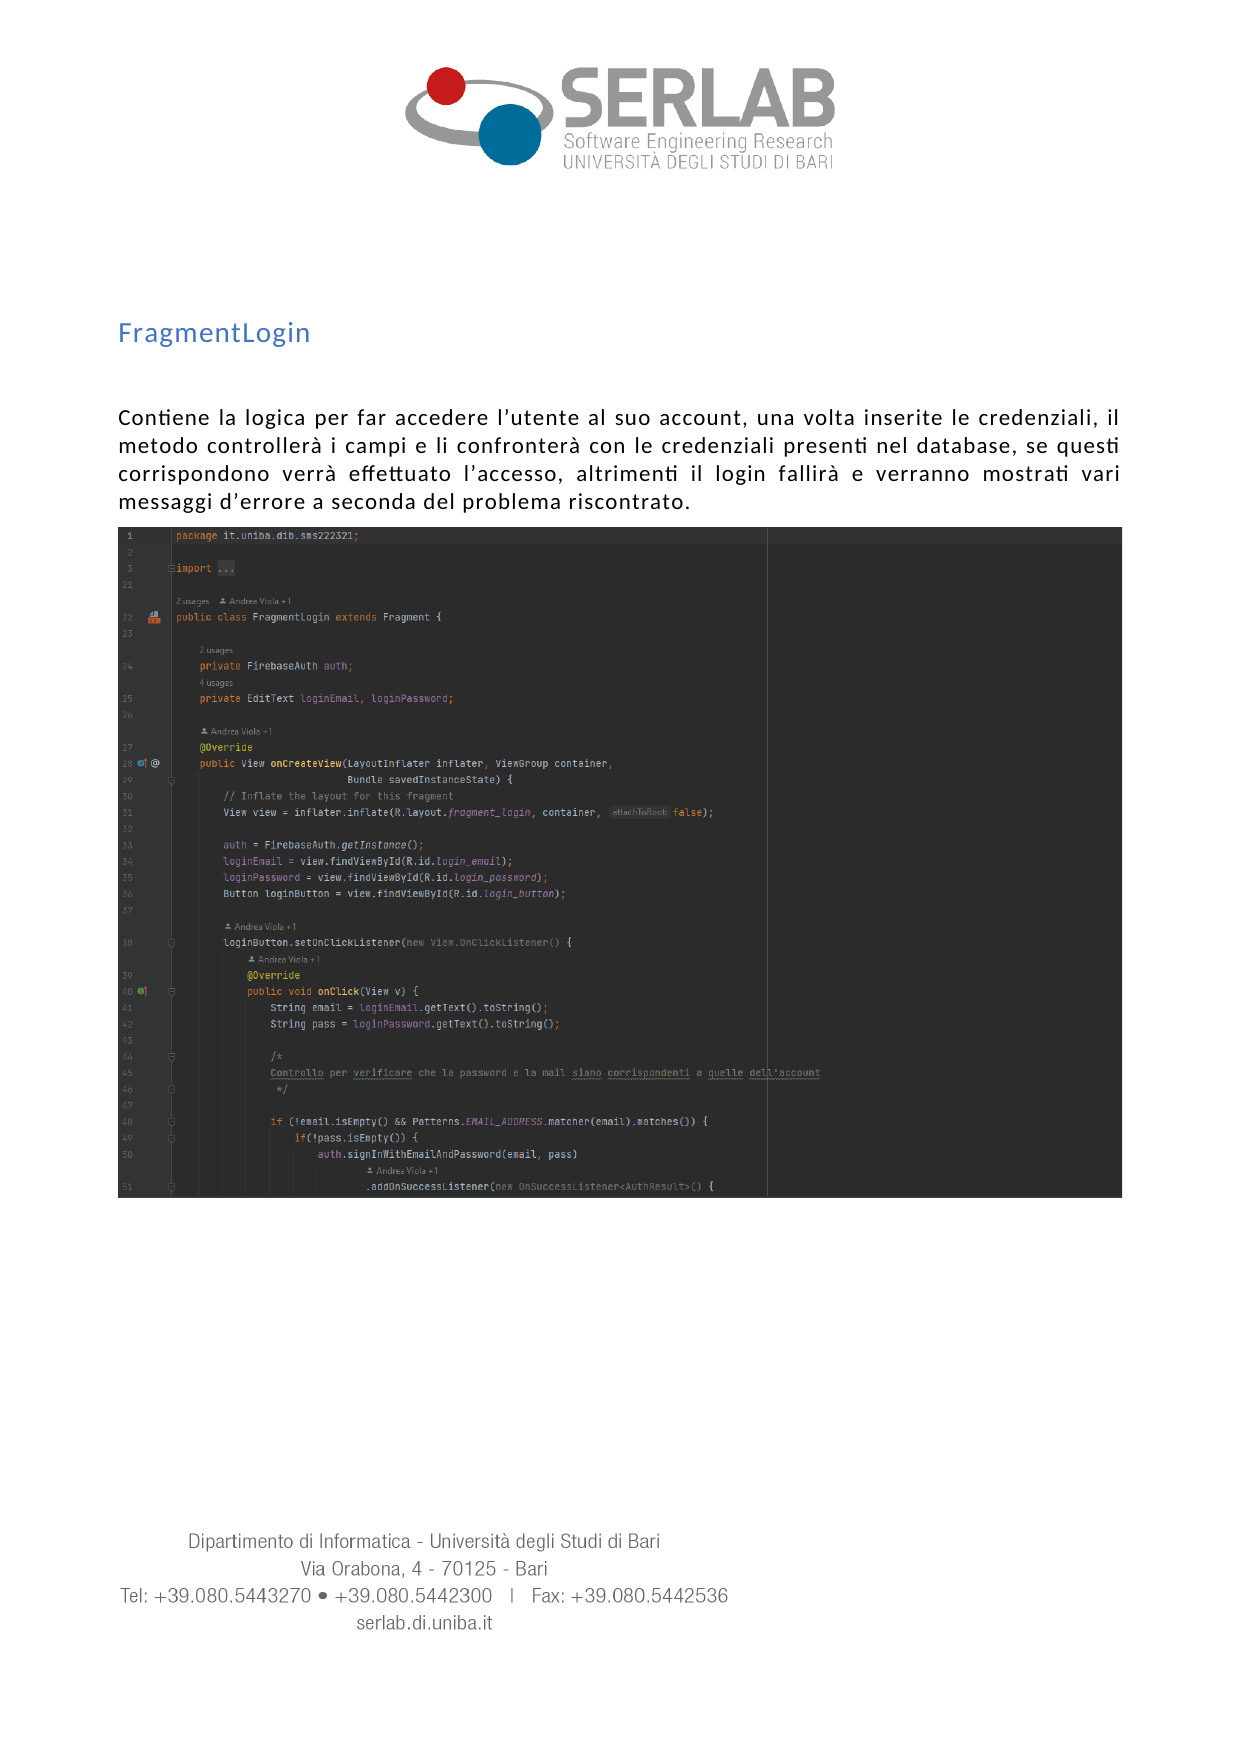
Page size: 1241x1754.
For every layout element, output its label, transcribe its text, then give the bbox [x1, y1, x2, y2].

text FragmentLogin [118, 314, 1122, 350]
text Contiene la logica per far accedere l’utente al suo account, una volta inserite le credenziali, il metodo controllerà i campi e li confronterà con le credenziali presenti nel database, se questi corrispondono verrà effettuato l’accesso, altrimenti il login fallirà e verranno mostrati vari messaggi d’errore a seconda del problema riscontrato. [118, 403, 1122, 515]
picture [118, 1531, 730, 1636]
picture [400, 65, 840, 171]
picture [118, 527, 1123, 1198]
